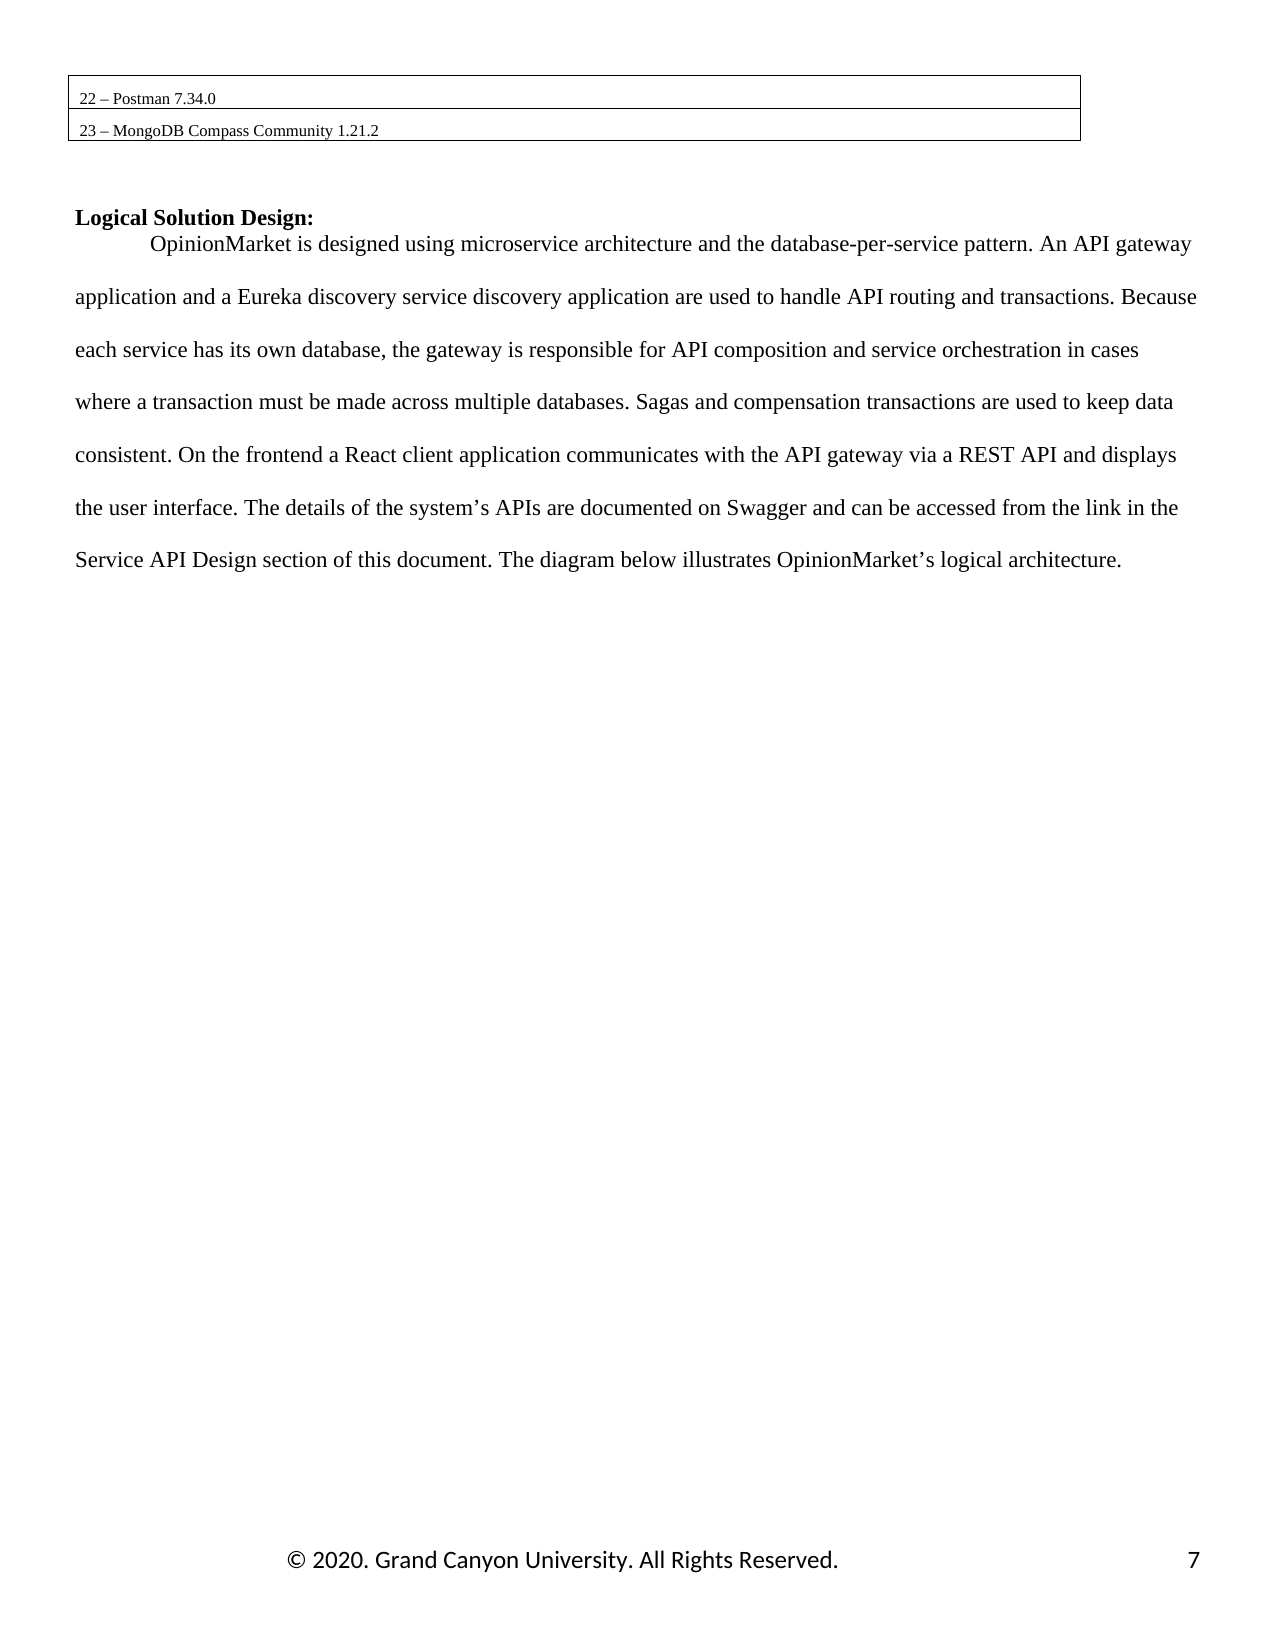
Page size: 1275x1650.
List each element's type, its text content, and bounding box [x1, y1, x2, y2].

text Logical Solution Design: [75, 204, 1200, 230]
text OpinionMarket is designed using microservice architecture and the database-per-service pattern. An API gateway application and a Eureka discovery service discovery application are used to handle API routing and transactions. Because each service has its own database, the gateway is responsible for API composition and service orchestration in cases where a transaction must be made across multiple databases. Sagas and compensation transactions are used to keep data consistent. On the frontend a React client application communicates with the API gateway via a REST API and displays the user interface. The details of the system’s APIs are documented on Swagger and can be accessed from the link in the Service API Design section of this document. The diagram below illustrates OpinionMarket’s logical architecture. [75, 230, 1200, 573]
table_cell 22 – Postman 7.34.0 [69, 76, 1080, 108]
table_cell 23 – MongoDB Compass Community 1.21.2 [69, 109, 1080, 140]
